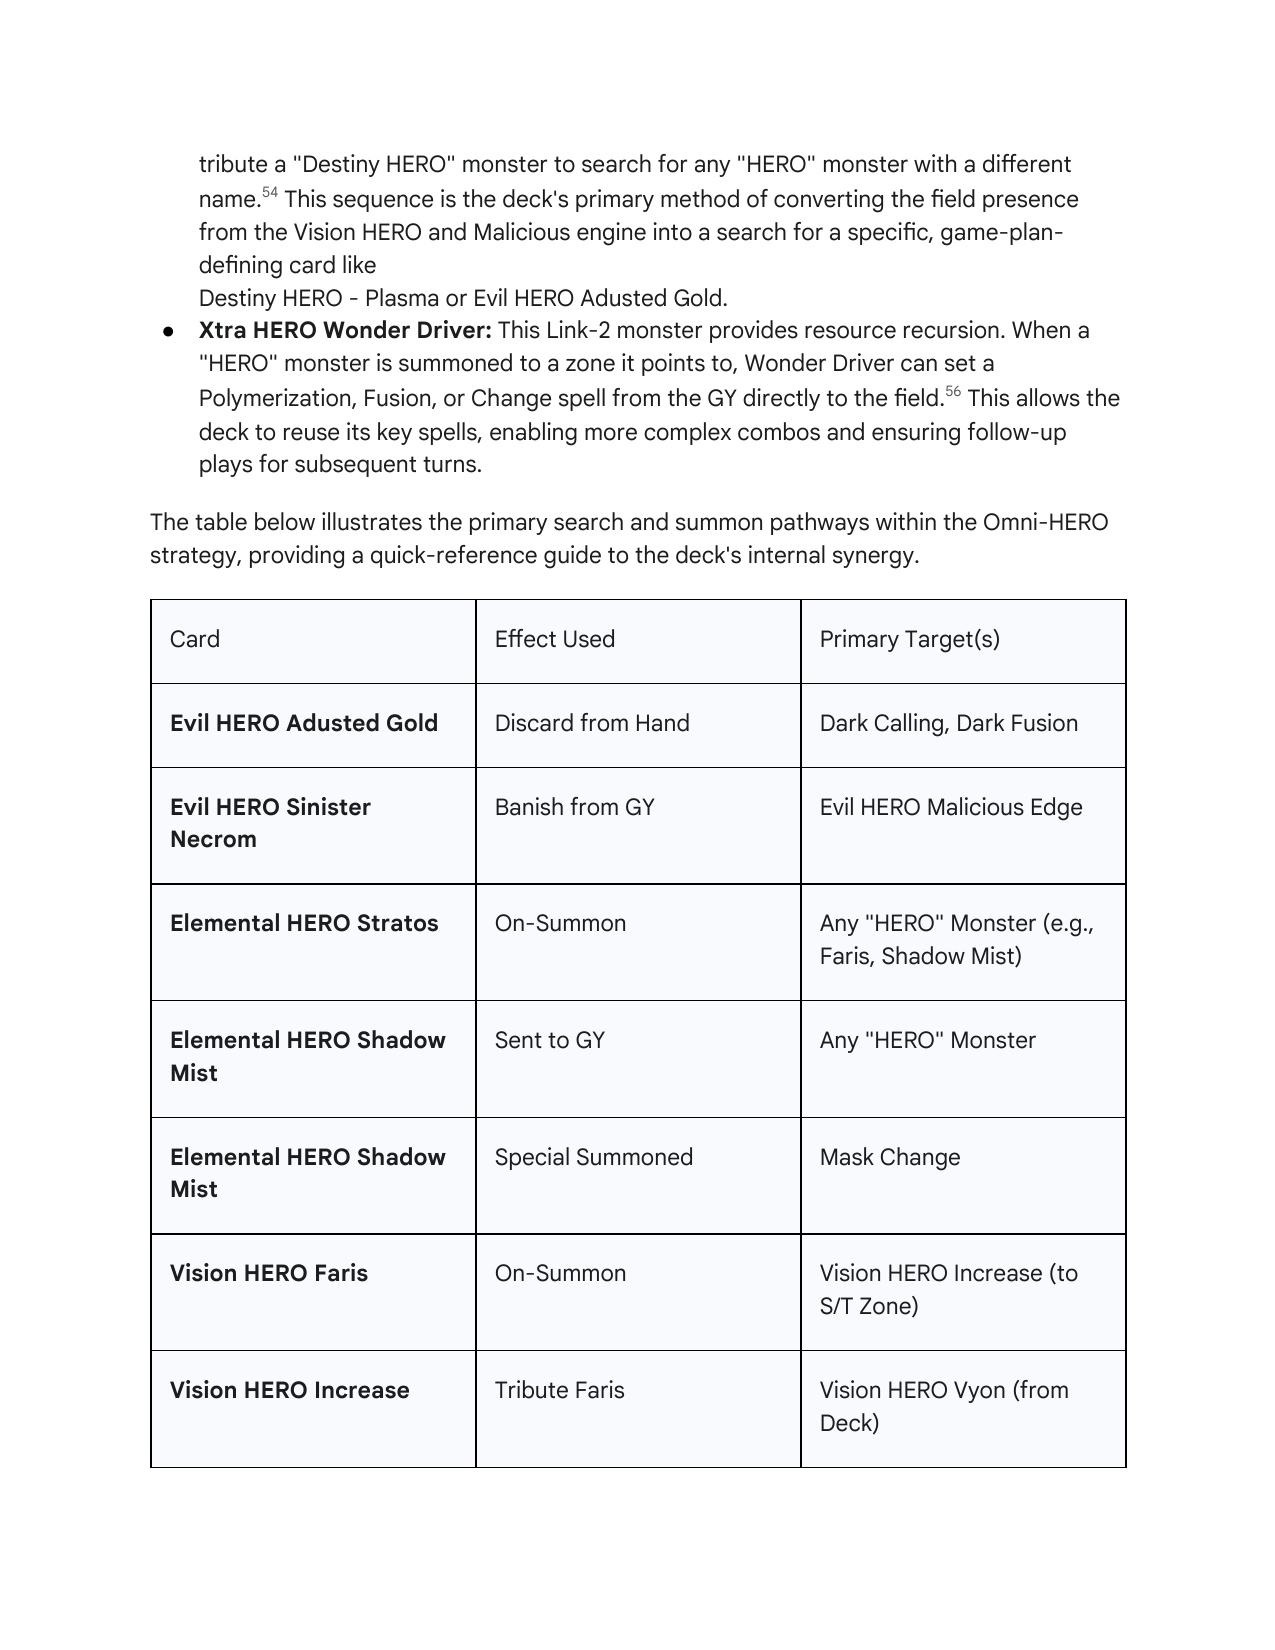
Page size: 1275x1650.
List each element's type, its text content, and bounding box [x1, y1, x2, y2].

table_cell Elemental HERO Stratos [152, 885, 475, 1000]
table_cell Vision HERO Faris [152, 1235, 475, 1350]
table_header Effect Used [477, 600, 800, 682]
table_cell Any "HERO" Monster [802, 1001, 1125, 1116]
table_cell Dark Calling, Dark Fusion [802, 684, 1125, 766]
table_cell On-Summon [477, 1235, 800, 1350]
table_cell Discard from Hand [477, 684, 800, 766]
table_cell Special Summoned [477, 1118, 800, 1233]
table_cell Vision HERO Increase (to S/T Zone) [802, 1235, 1125, 1350]
table_cell Sent to GY [477, 1001, 800, 1116]
table_cell Any "HERO" Monster (e.g., Faris, Shadow Mist) [802, 885, 1125, 1000]
table_cell Banish from GY [477, 768, 800, 883]
table_cell On-Summon [477, 885, 800, 1000]
table_cell Evil HERO Adusted Gold [152, 684, 475, 766]
table_cell Evil HERO Sinister Necrom [152, 768, 475, 883]
table_header Primary Target(s) [802, 600, 1125, 682]
list Xtra HERO Wonder Driver: This Link-2 monster provides resource recursion. When a "HERO" monster is summoned to a zone it points to, Wonder Driver can set a Polymerization, Fusion, or Change spell from the GY directly to the field.56 This allows the deck to reuse its key spells, enabling more complex combos and ensuring follow-up plays for subsequent turns. [161, 317, 1125, 479]
table_cell Tribute Faris [477, 1351, 800, 1466]
text The table below illustrates the primary search and summon pathways within the Omni-HERO strategy, providing a quick-reference guide to the deck's internal synergy. [150, 508, 1125, 569]
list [161, 150, 1125, 313]
table_header Card [152, 600, 475, 682]
table_cell Vision HERO Increase [152, 1351, 475, 1466]
table_cell Elemental HERO Shadow Mist [152, 1001, 475, 1116]
table_cell Elemental HERO Shadow Mist [152, 1118, 475, 1233]
table_cell Mask Change [802, 1118, 1125, 1233]
table_cell Evil HERO Malicious Edge [802, 768, 1125, 883]
table_cell Vision HERO Vyon (from Deck) [802, 1351, 1125, 1466]
